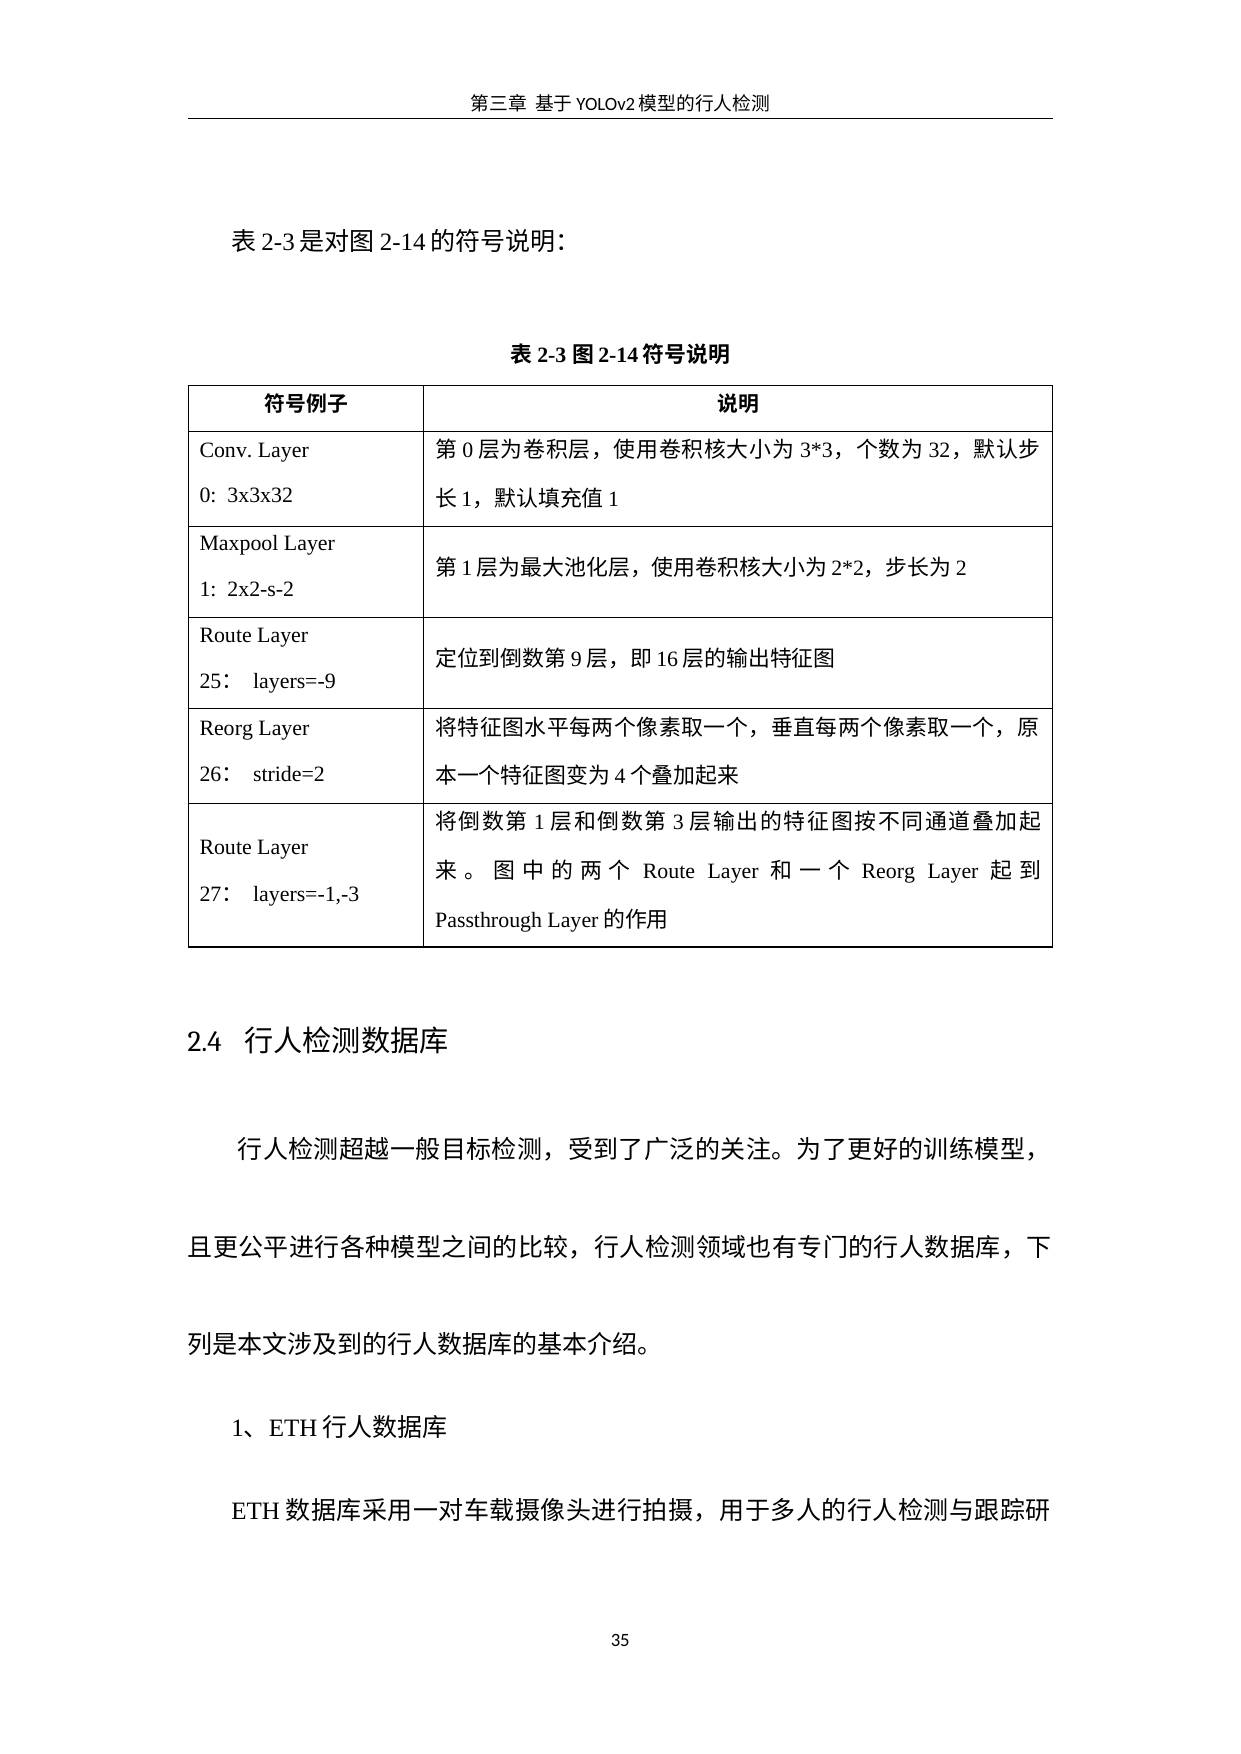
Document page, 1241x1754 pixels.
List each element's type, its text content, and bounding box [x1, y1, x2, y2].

table_cell Route Layer 27： layers=-1,-3 [189, 804, 423, 946]
text 表2-3是对图2-14的符号说明： [187, 207, 1053, 272]
text 1、ETH行人数据库 [231, 1393, 1053, 1458]
table_header 说明 [424, 386, 1052, 431]
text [187, 1476, 1053, 1541]
table_cell 将倒数第1层和倒数第3层输出的特征图按不同通道叠加起来。图中的两个Route Layer和一个Reorg Layer起到Passthrough Layer的作用 [424, 804, 1052, 946]
table_header 符号例子 [189, 386, 423, 431]
table_cell Route Layer 25： layers=-9 [189, 618, 423, 708]
table_cell 定位到倒数第9层，即16层的输出特征图 [424, 618, 1052, 708]
text 行人检测超越一般目标检测，受到了广泛的关注。为了更好的训练模型，且更公平进行各种模型之间的比较，行人检测领域也有专门的行人数据库，下列是本文涉及到的行人数据库的基本介绍。 [187, 1115, 1053, 1375]
table_cell 将特征图水平每两个像素取一个，垂直每两个像素取一个，原本一个特征图变为4个叠加起来 [424, 709, 1052, 803]
table_cell Reorg Layer 26： stride=2 [189, 709, 423, 803]
table_cell Maxpool Layer 1: 2x2-s-2 [189, 527, 423, 617]
table_cell 第1层为最大池化层，使用卷积核大小为2*2，步长为2 [424, 527, 1052, 617]
table_cell 第0层为卷积层，使用卷积核大小为3*3，个数为32，默认步长1，默认填充值1 [424, 432, 1052, 526]
table_cell Conv. Layer 0: 3x3x32 [189, 432, 423, 526]
text 表 2-3 图2-14符号说明 [187, 337, 1053, 369]
list 行人检测数据库 [187, 1007, 1053, 1072]
